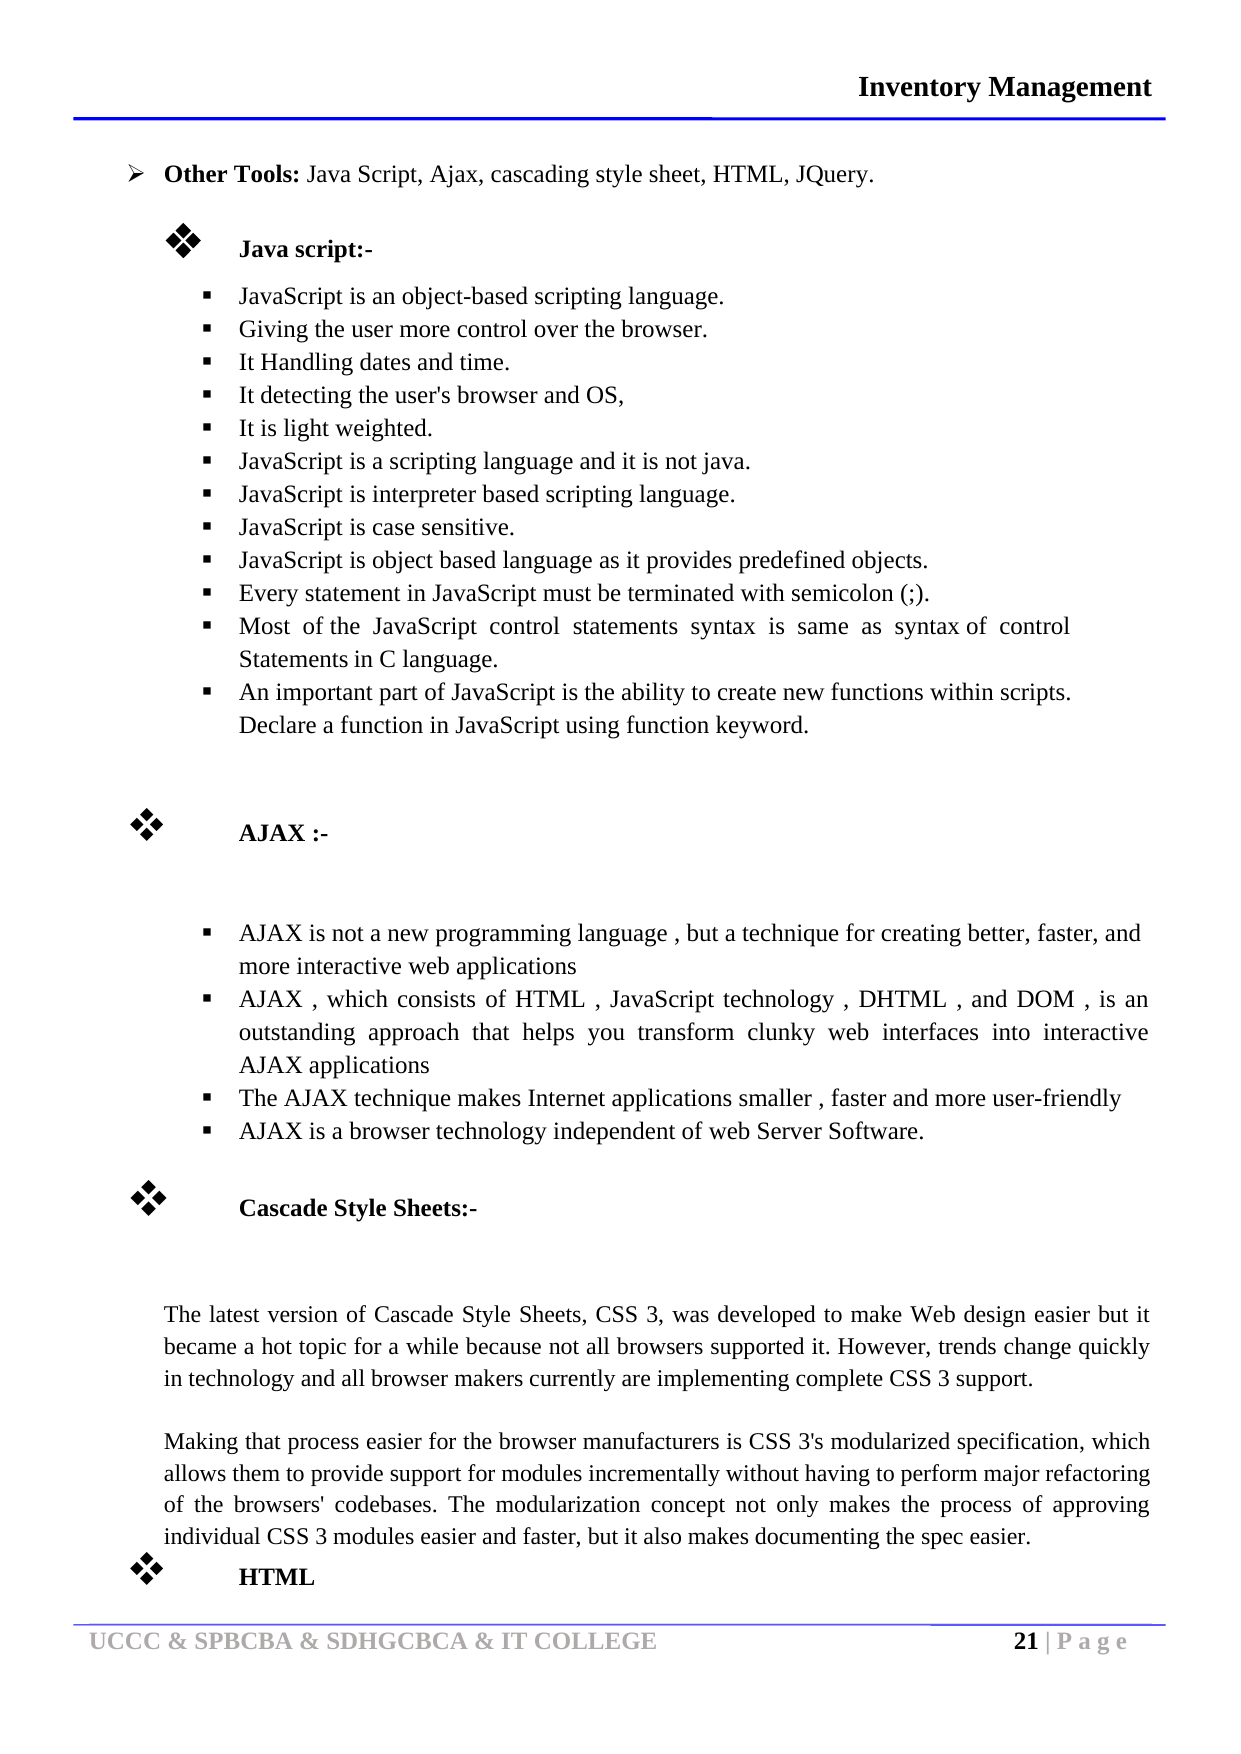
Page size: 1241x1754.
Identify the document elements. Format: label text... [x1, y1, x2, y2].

list Every statement in JavaScript must be terminated with semicolon (;). [201, 578, 1152, 607]
list Cascade Style Sheets:- [126, 1182, 1152, 1227]
list The AJAX technique makes Internet applications smaller , faster and more user-friendly [201, 1083, 1150, 1112]
list AJAX is a browser technology independent of web Server Software. [201, 1116, 1152, 1144]
list It is light weighted. [201, 413, 1152, 442]
list JavaScript is case sensitive. [201, 512, 1152, 541]
list It Handling dates and time. [201, 347, 1152, 376]
list Giving the user more control over the browser. [201, 314, 1152, 343]
list AJAX , which consists of HTML , JavaScript technology , DHTML , and DOM , is an outstanding approach that helps you transform clunky web interfaces into interactive AJAX applications [201, 984, 1150, 1078]
list HTML [126, 1553, 1152, 1595]
list JavaScript is an object-based scripting language. [201, 281, 1152, 310]
text Making that process easier for the browser manufacturers is CSS 3's modularized specification, which allows them to provide support for modules incrementally without having to perform major refactoring of the browsers' codebases. The modularization concept not only makes the process of approving individual CSS 3 modules easier and faster, but it also makes documenting the spec easier. [164, 1427, 1152, 1549]
list AJAX is not a new programming language , but a technique for creating better, faster, and more interactive web applications [201, 918, 1150, 979]
list Other Tools: Java Script, Ajax, cascading style sheet, HTML, JQuery. [126, 159, 1152, 188]
list AJAX :- [126, 809, 1152, 851]
list Java script:- [163, 225, 1152, 267]
list JavaScript is interpreter based scripting language. [201, 479, 1152, 508]
list An important part of JavaScript is the ability to create new functions within scripts. Declare a function in JavaScript using function keyword. [201, 677, 1131, 739]
list JavaScript is a scripting language and it is not java. [201, 446, 1152, 475]
list Most of the JavaScript control statements syntax is same as syntax of control Statements in C language. [201, 611, 1152, 673]
list It detecting the user's browser and OS, [201, 380, 1152, 409]
list JavaScript is object based language as it provides predefined objects. [201, 545, 1152, 574]
text The latest version of Cascade Style Sheets, CSS 3, was developed to make Web design easier but it became a hot topic for a while because not all browsers supported it. However, trends change quickly in technology and all browser makers currently are implementing complete CSS 3 support. [164, 1300, 1152, 1391]
